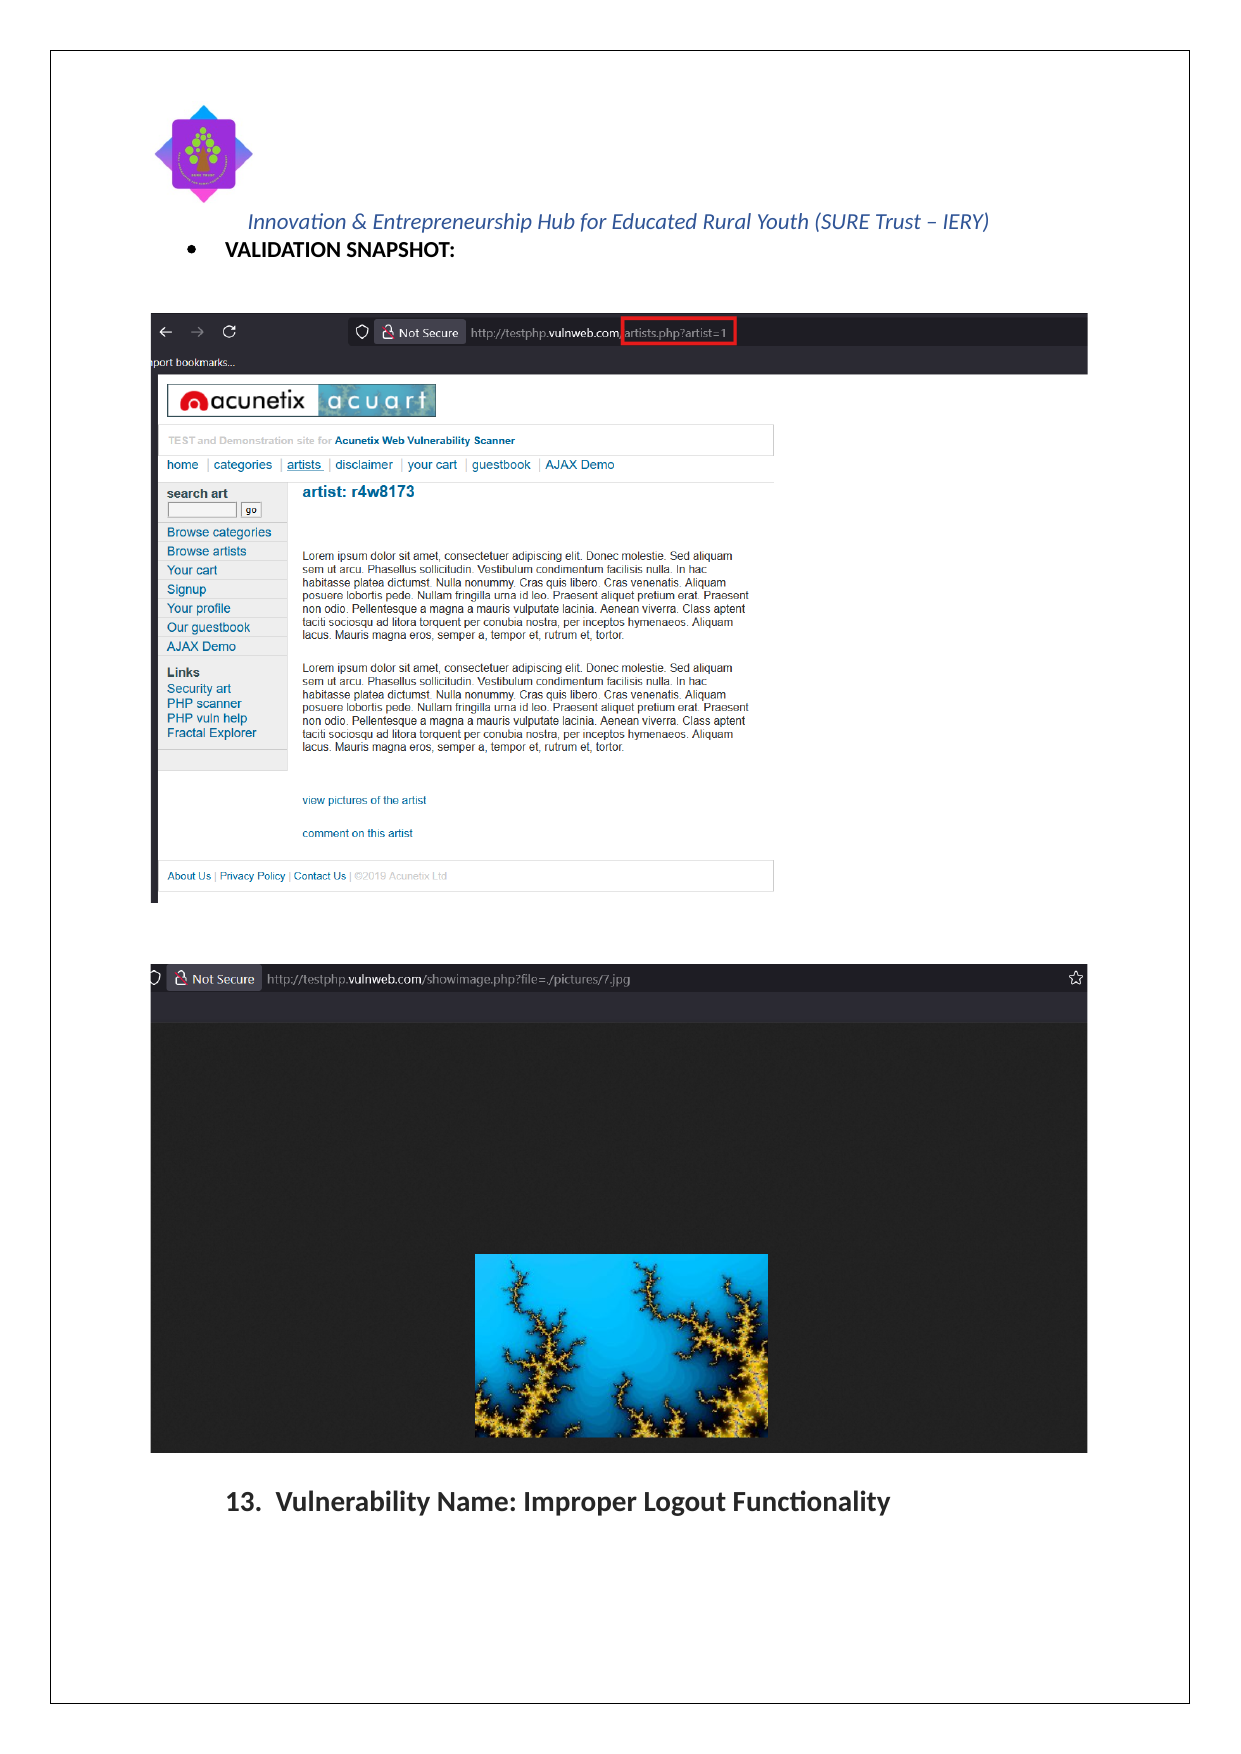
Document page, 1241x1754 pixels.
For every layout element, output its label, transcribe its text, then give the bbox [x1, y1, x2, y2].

picture [150, 101, 255, 207]
picture [150, 575, 1087, 1164]
picture [150, 1226, 1087, 1714]
list VALIDATION SNAPSHOT: [187, 497, 1090, 524]
list Avoid Direct, Predictable References (Defense-in-Depth) While not a substitute for access control, using less predictable identifiers can make it much harder for attackers to guess or enumerate the IDs of other objects. This is a form of "security by obscurity." [262, 379, 1090, 497]
